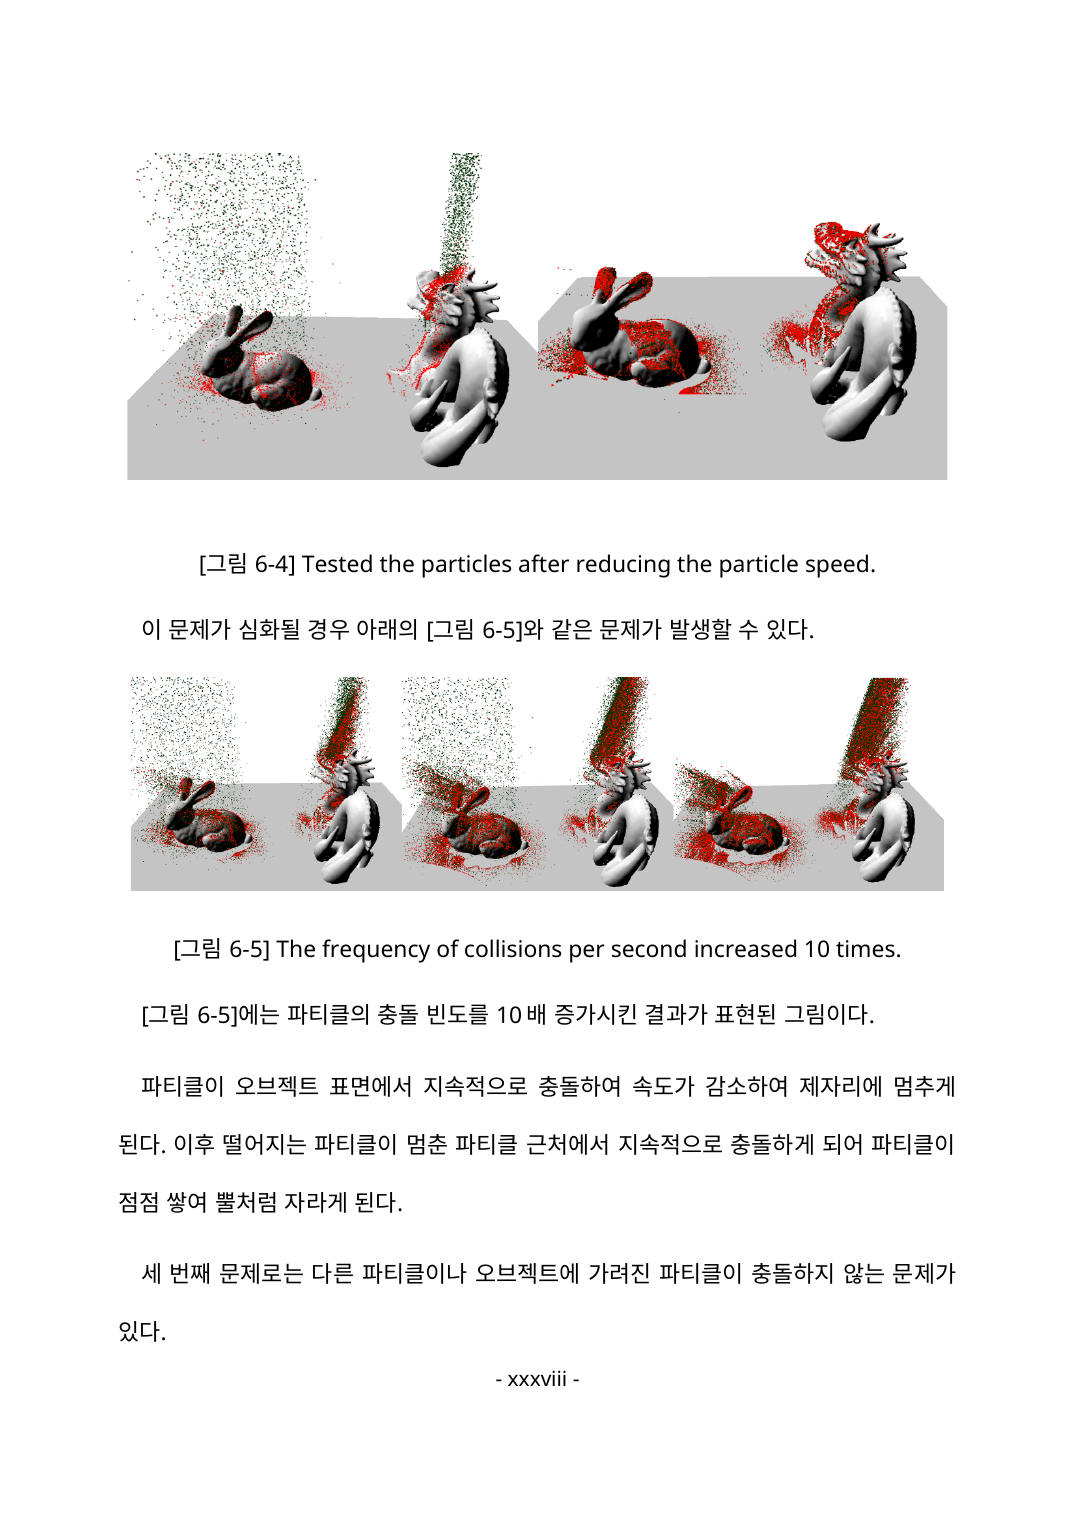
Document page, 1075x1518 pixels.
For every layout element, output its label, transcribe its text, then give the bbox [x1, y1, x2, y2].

text [그림 6-4] Tested the particles after reducing the particle speed. [118, 539, 957, 586]
text 세 번째 문제로는 다른 파티클이나 오브젝트에 가려진 파티클이 충돌하지 않는 문제가 있다. [118, 1249, 957, 1353]
picture [127, 153, 948, 480]
text [그림 6-5] The frequency of collisions per second increased 10 times. [118, 924, 957, 971]
text 이 문제가 심화될 경우 아래의 [그림 6-5]와 같은 문제가 발생할 수 있다. [118, 606, 957, 652]
text [그림 6-5]에는 파티클의 충돌 빈도를 10배 증가시킨 결과가 표현된 그림이다. [118, 991, 957, 1037]
picture [130, 677, 944, 891]
text 파티클이 오브젝트 표면에서 지속적으로 충돌하여 속도가 감소하여 제자리에 멈추게 된다. 이후 떨어지는 파티클이 멈춘 파티클 근처에서 지속적으로 충돌하게 되어 파티클이 점점 쌓여 뿔처럼 자라게 된다. [118, 1062, 957, 1224]
